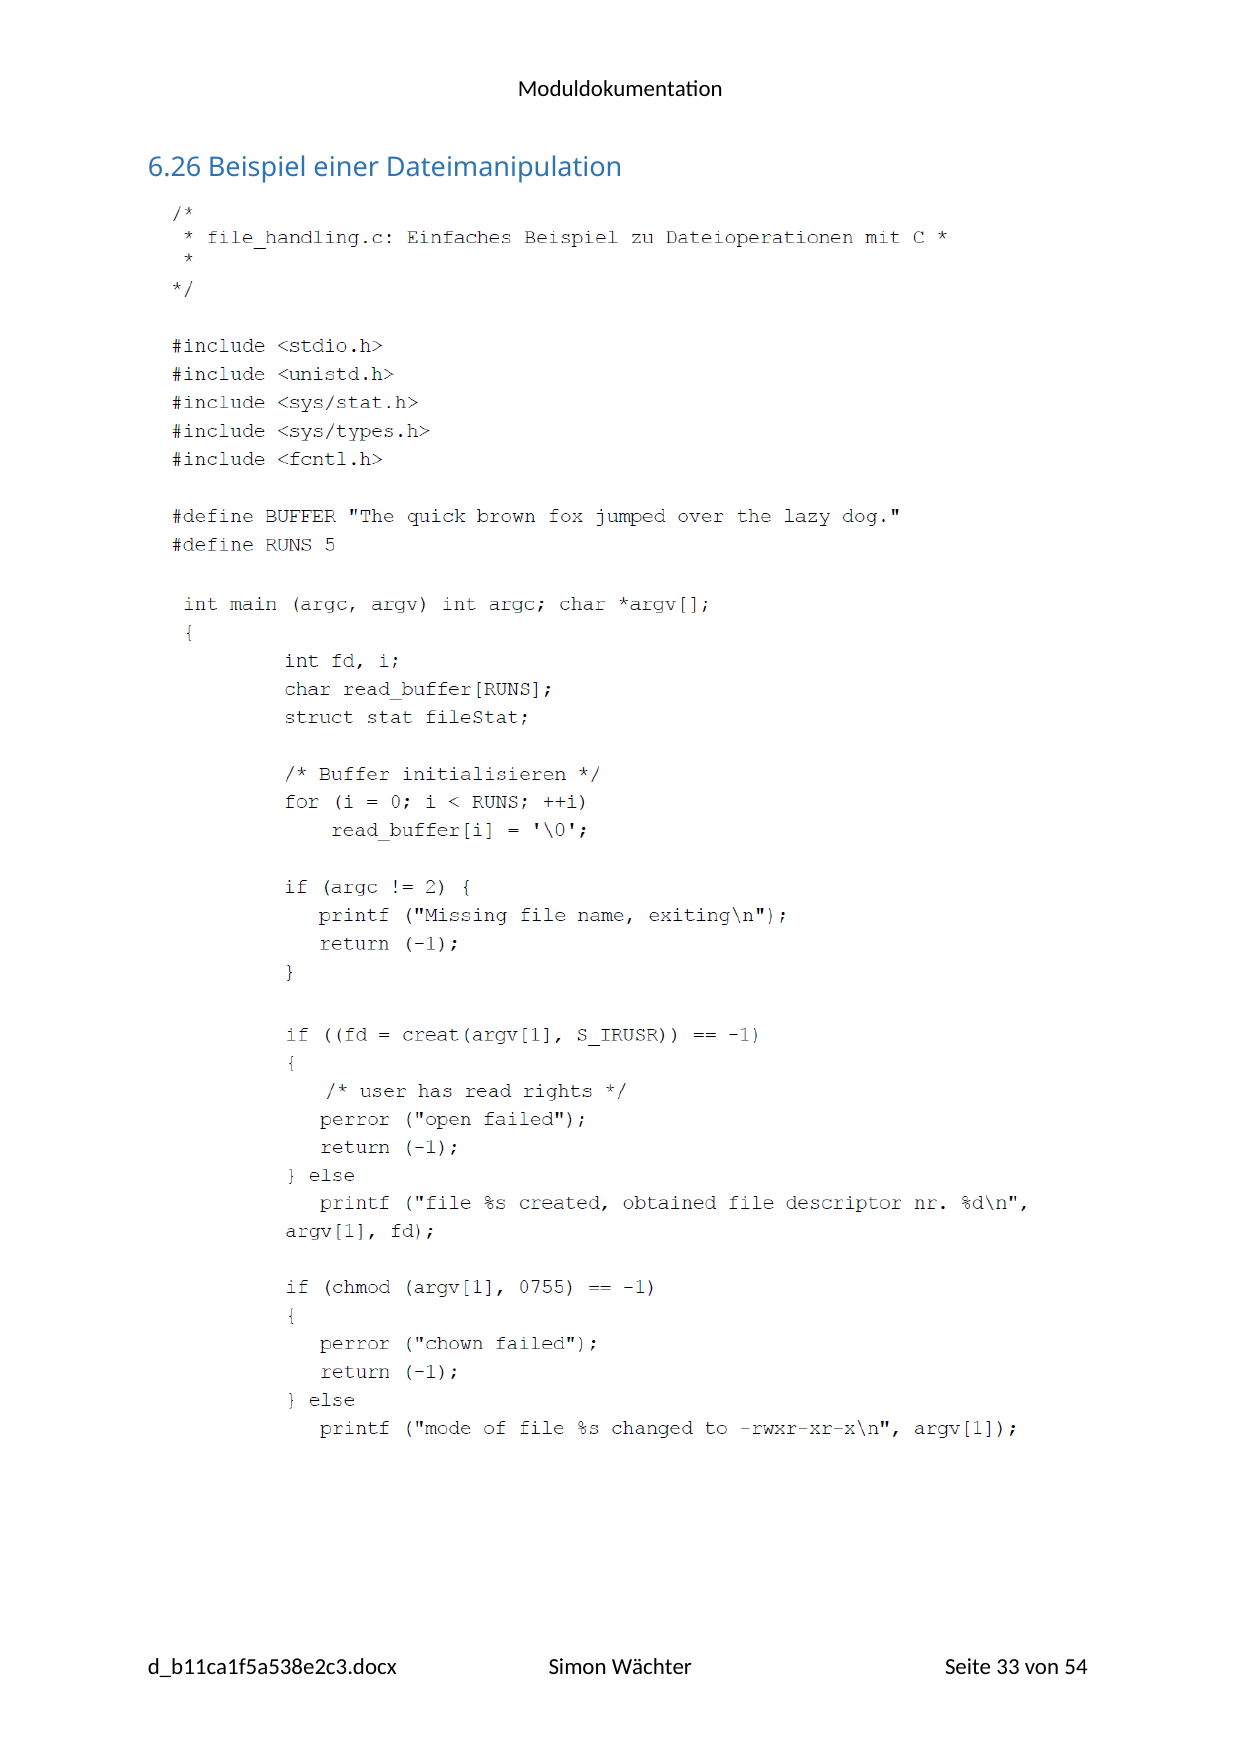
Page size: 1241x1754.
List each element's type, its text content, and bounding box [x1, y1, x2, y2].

subtitle Beispiel einer Dateimanipulation [148, 148, 1093, 184]
picture [147, 1011, 1093, 1458]
picture [147, 591, 1093, 993]
picture [147, 187, 1093, 573]
